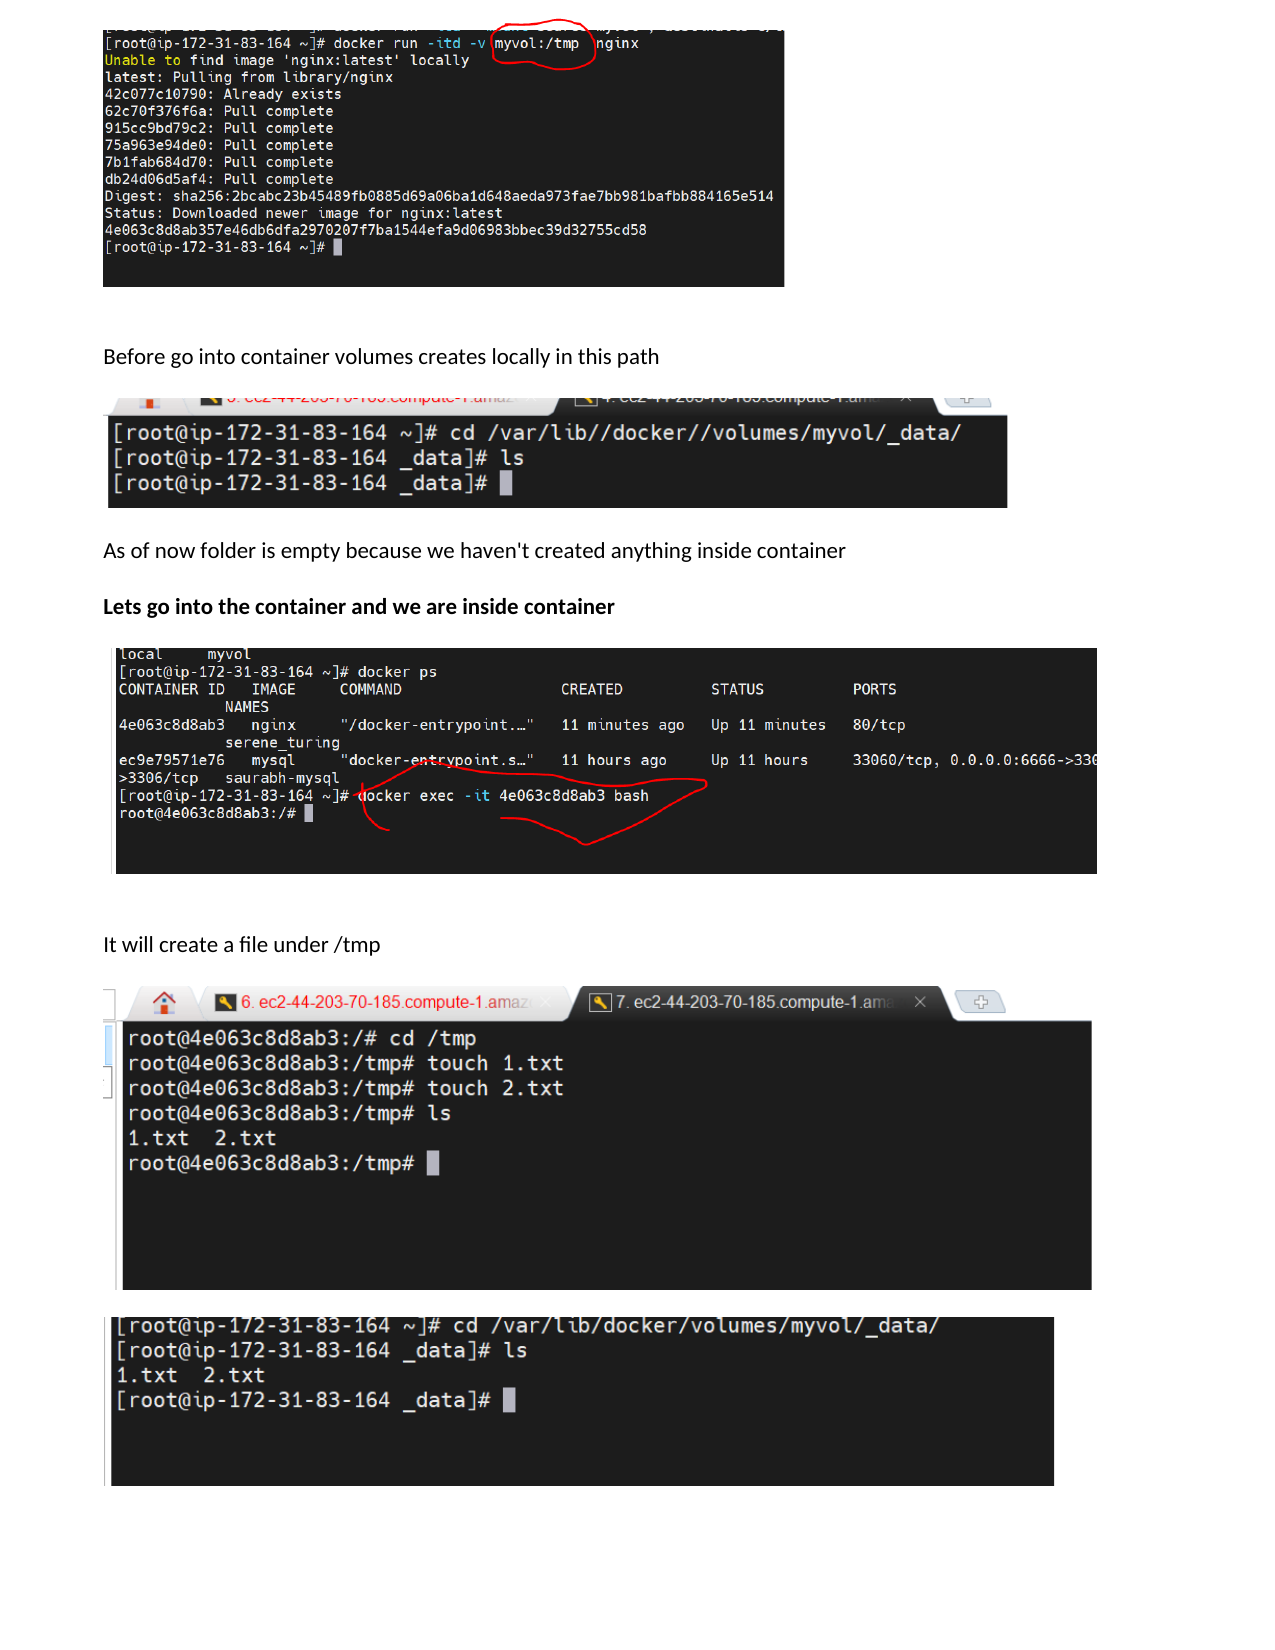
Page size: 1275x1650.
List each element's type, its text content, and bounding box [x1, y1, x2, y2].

text It will create a file under /tmp [103, 930, 1247, 958]
picture [103, 986, 1092, 1290]
text As of now folder is empty because we haven't created anything inside container [103, 536, 1247, 564]
text Before go into container volumes creates locally in this path [103, 342, 1247, 371]
picture [103, 398, 1008, 508]
picture [103, 18, 785, 287]
picture [103, 648, 1097, 874]
text Lets go into the container and we are inside container [103, 592, 1247, 620]
picture [103, 1317, 1055, 1486]
